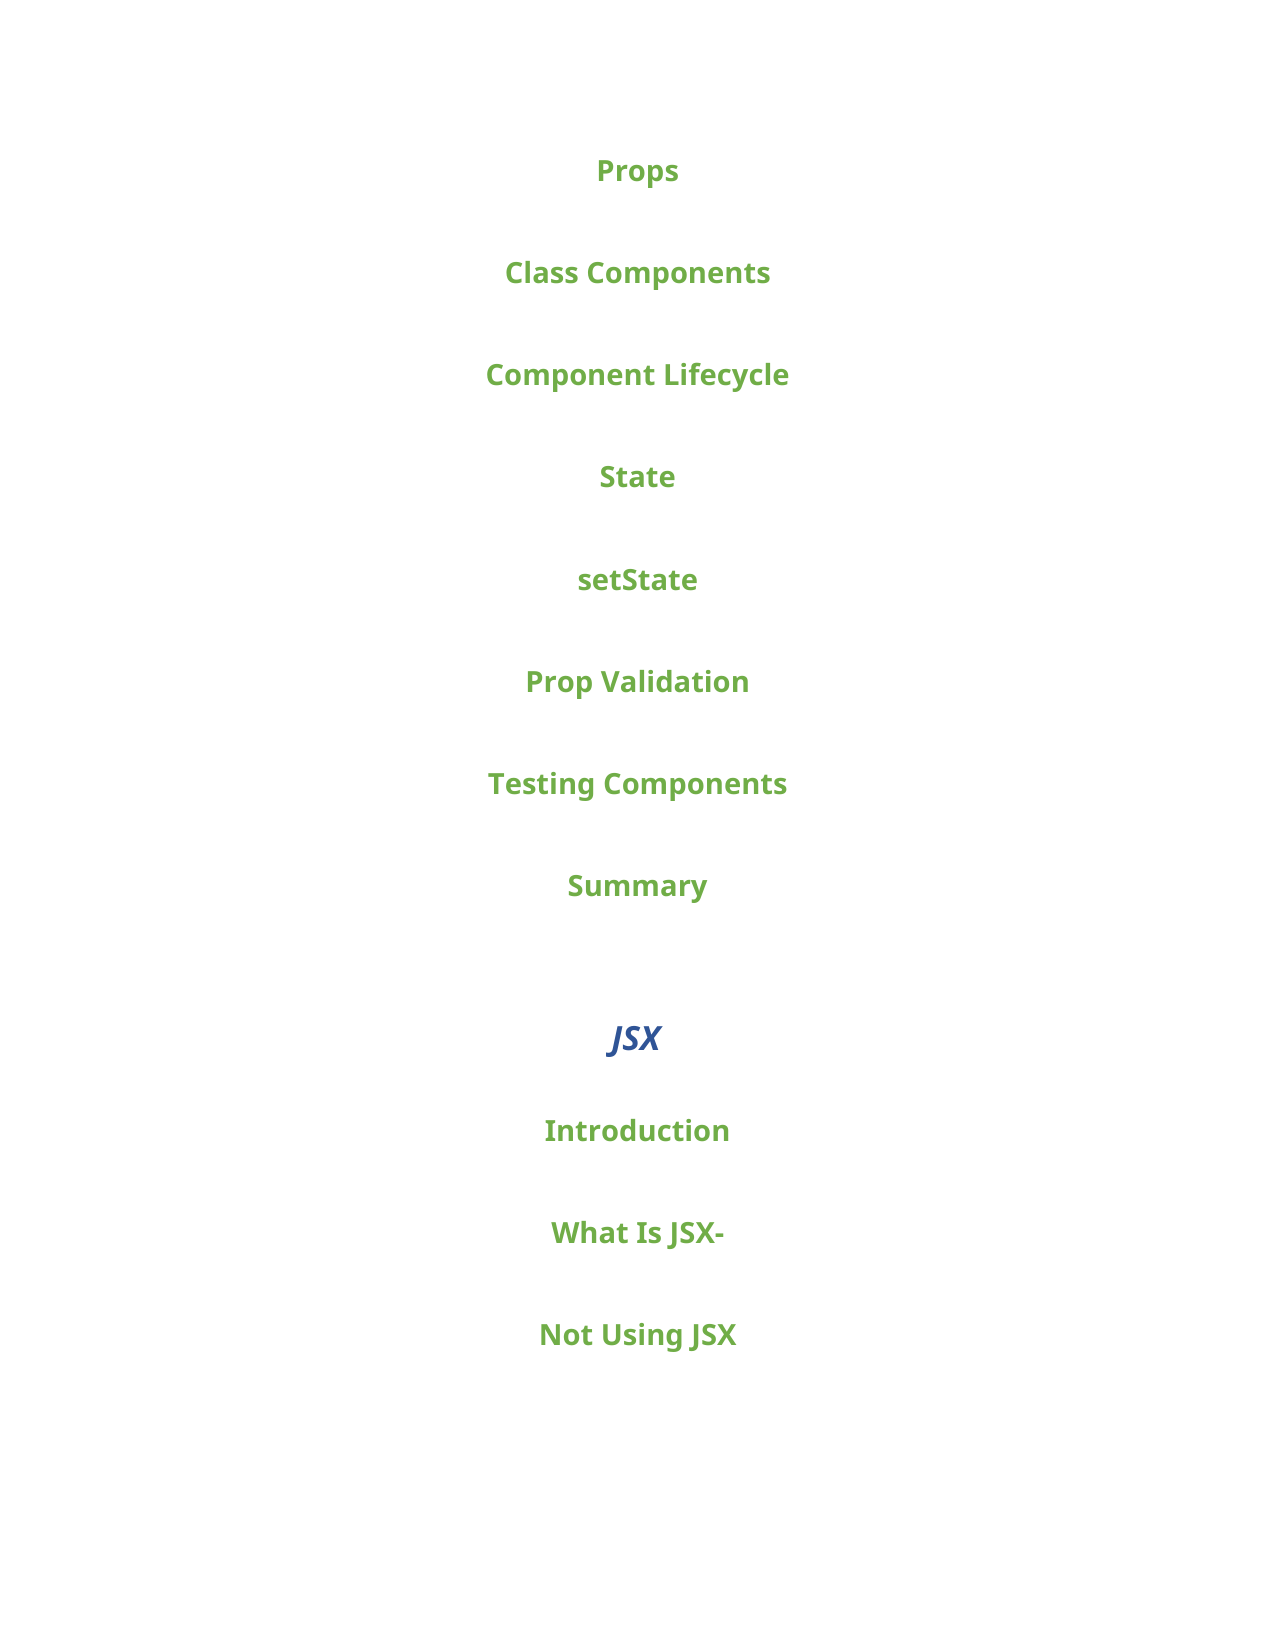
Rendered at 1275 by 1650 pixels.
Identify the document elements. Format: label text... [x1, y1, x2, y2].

subtitle Summary [150, 865, 1125, 905]
subtitle Props [150, 150, 1125, 190]
subtitle Introduction [150, 1110, 1125, 1150]
subtitle Not Using JSX [150, 1314, 1125, 1354]
subtitle Class Components [150, 252, 1125, 292]
subtitle State [150, 457, 1125, 496]
subtitle Testing Components [150, 763, 1125, 803]
subtitle Component Lifecycle [150, 354, 1125, 394]
subtitle What Is JSX- [150, 1212, 1125, 1252]
subtitle JSX [150, 1014, 1125, 1060]
subtitle setState [150, 559, 1125, 598]
subtitle Prop Validation [150, 661, 1125, 701]
